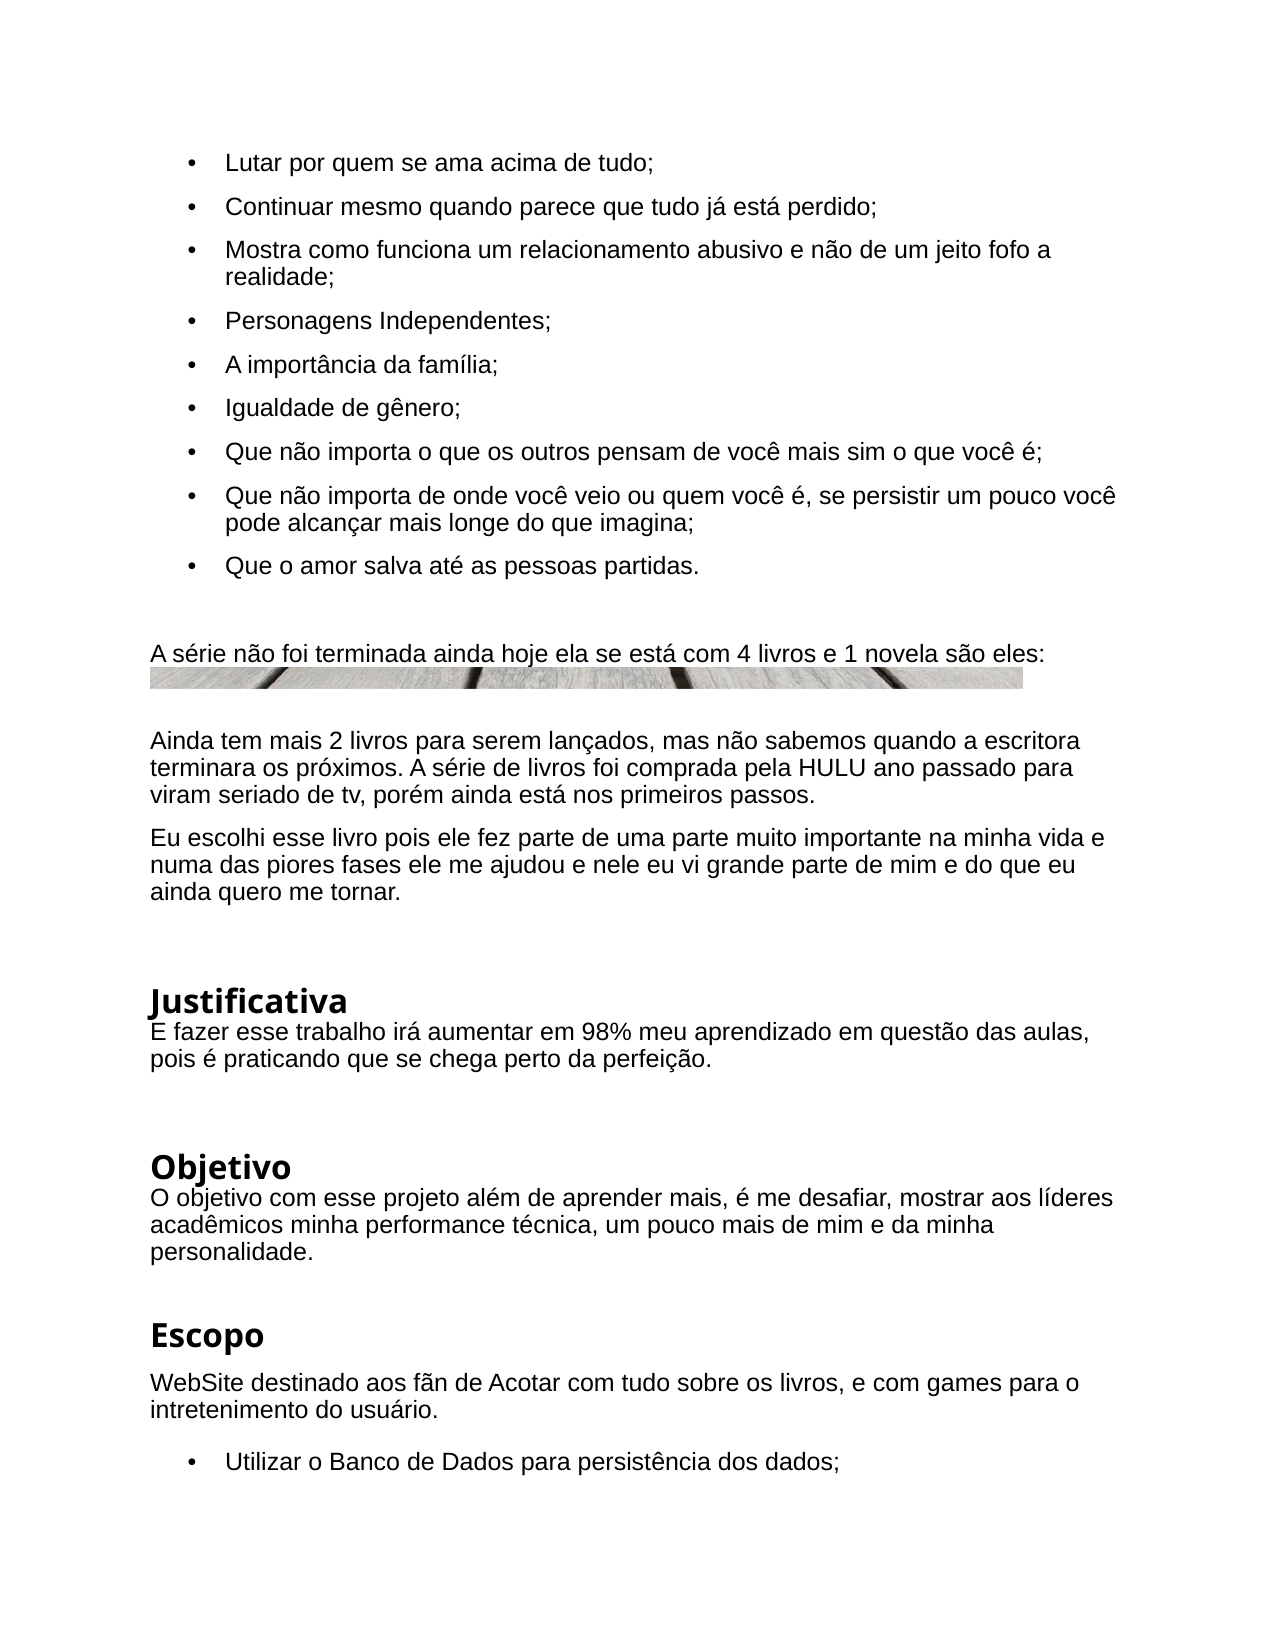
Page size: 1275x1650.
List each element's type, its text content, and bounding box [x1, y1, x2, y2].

text WebSite destinado aos fãn de Acotar com tudo sobre os livros, e com games para o intretenimento do usuário. [150, 1370, 1125, 1424]
list Que não importa de onde você veio ou quem você é, se persistir um pouco você pode alcançar mais longe do que imagina; [187, 482, 1125, 536]
list Continuar mesmo quando parece que tudo já está perdido; [187, 194, 1125, 221]
list Mostra como funciona um relacionamento abusivo e não de um jeito fofo a realidade; [187, 237, 1125, 291]
list Que não importa o que os outros pensam de você mais sim o que você é; [187, 439, 1125, 466]
text Eu escolhi esse livro pois ele fez parte de uma parte muito importante na minha vida e numa das piores fases ele me ajudou e nele eu vi grande parte de mim e do que eu ainda quero me tornar. [150, 825, 1125, 906]
text Justificativa [156, 992, 1125, 1018]
list Utilizar o Banco de Dados para persistência dos dados; [187, 1440, 1125, 1478]
text E fazer esse trabalho irá aumentar em 98% meu aprendizado em questão das aulas, pois é praticando que se chega perto da perfeição. [150, 1018, 1125, 1072]
text Ainda tem mais 2 livros para serem lançados, mas não sabemos quando a escritora terminara os próximos. A série de livros foi comprada pela HULU ano passado para viram seriado de tv, porém ainda está nos primeiros passos. [150, 728, 1125, 809]
list A importância da família; [187, 352, 1125, 378]
text O objetivo com esse projeto além de aprender mais, é me desafiar, mostrar aos líderes acadêmicos minha performance técnica, um pouco mais de mim e da minha personalidade. [150, 1185, 1125, 1266]
text Escopo [150, 1326, 1125, 1353]
text Objetivo [150, 1158, 1125, 1185]
list Igualdade de gênero; [187, 395, 1125, 422]
list Que o amor salva até as pessoas partidas. [187, 553, 1125, 580]
list Lutar por quem se ama acima de tudo; [187, 150, 1125, 177]
text A série não foi terminada ainda hoje ela se está com 4 livros e 1 novela são eles: [150, 640, 1125, 667]
list Personagens Independentes; [187, 308, 1125, 335]
